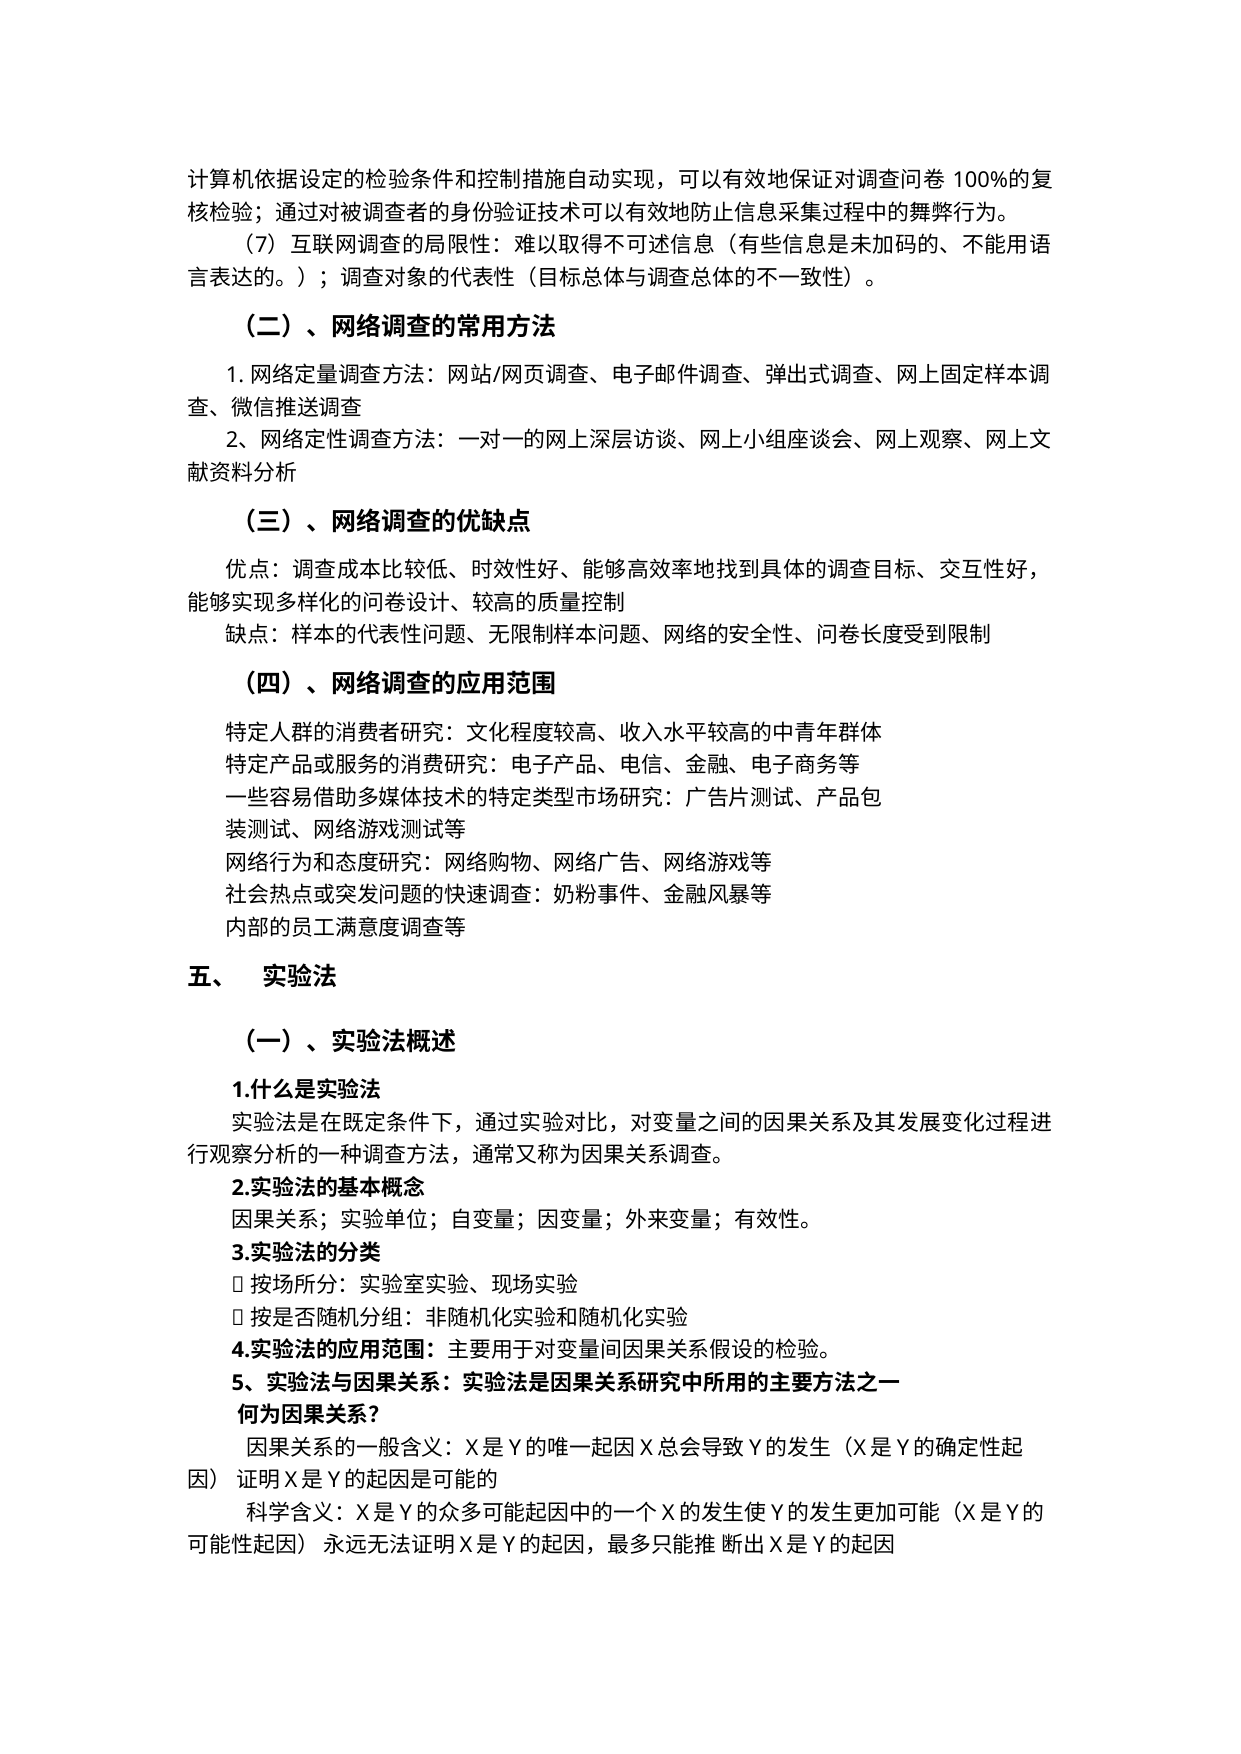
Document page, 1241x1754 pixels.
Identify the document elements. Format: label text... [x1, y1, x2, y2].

list 2.实验法的基本概念 [187, 1169, 1053, 1202]
text 缺点：样本的代表性问题、无限制样本问题、网络的安全性、问卷长度受到限制 [187, 617, 1053, 649]
text 科学含义：X是Y的众多可能起因中的一个 X的发生使Y的发生更加可能（X是Y的可能性起因） 永远无法证明X是Y的起因，最多只能推 断出X是Y的起因 [187, 1494, 1053, 1559]
list  按是否随机分组：非随机化实验和随机化实验 [187, 1299, 1053, 1332]
list 4.实验法的应用范围：主要用于对变量间因果关系假设的检验。 [187, 1332, 1053, 1364]
list 3.实验法的分类 [187, 1234, 1053, 1267]
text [187, 162, 1053, 227]
text 因果关系的一般含义：X是Y的唯一起因 X总会导致Y的发生（X是Y的确定性起因） 证明X是Y的起因是可能的 [187, 1429, 1053, 1494]
text （一）、实验法概述 [187, 1007, 1053, 1072]
list  按场所分：实验室实验、现场实验 [187, 1267, 1053, 1299]
list 1.什么是实验法 [187, 1072, 1053, 1104]
text 1. 网络定量调查方法：网站/网页调查、电子邮件调查、弹出式调查、网上固定样本调查、微信推送调查 [187, 357, 1053, 422]
text （四）、网络调查的应用范围 [187, 649, 1053, 714]
list 实验法是在既定条件下，通过实验对比，对变量之间的因果关系及其发展变化过程进行观察分析的一种调查方法，通常又称为因果关系调查。 [187, 1104, 1053, 1169]
text （三）、网络调查的优缺点 [187, 487, 1053, 552]
text （7）互联网调查的局限性：难以取得不可述信息（有些信息是未加码的、不能用语言表达的。）；调查对象的代表性（目标总体与调查总体的不一致性）。 [187, 227, 1053, 292]
text 装测试、网络游戏测试等 [187, 812, 1053, 844]
list 5、实验法与因果关系：实验法是因果关系研究中所用的主要方法之一 [187, 1364, 1053, 1397]
text 优点：调查成本比较低、时效性好、能够高效率地找到具体的调查目标、交互性好，能够实现多样化的问卷设计、较高的质量控制 [187, 552, 1053, 617]
list 实验法 [187, 942, 1053, 1007]
text 特定人群的消费者研究：文化程度较高、收入水平较高的中青年群体 [187, 714, 1053, 747]
text （二）、网络调查的常用方法 [187, 292, 1053, 357]
text 社会热点或突发问题的快速调查：奶粉事件、金融风暴等 [187, 877, 1053, 909]
list 何为因果关系？ [187, 1397, 1053, 1429]
text 网络行为和态度研究：网络购物、网络广告、网络游戏等 [187, 844, 1053, 877]
text 2、网络定性调查方法：一对一的网上深层访谈、网上小组座谈会、网上观察、网上文献资料分析 [187, 422, 1053, 487]
list 因果关系；实验单位；自变量；因变量；外来变量；有效性。 [187, 1202, 1053, 1234]
text 内部的员工满意度调查等 [187, 909, 1053, 942]
text 特定产品或服务的消费研究：电子产品、电信、金融、电子商务等 [187, 747, 1053, 779]
text 一些容易借助多媒体技术的特定类型市场研究：广告片测试、产品包 [187, 779, 1053, 812]
